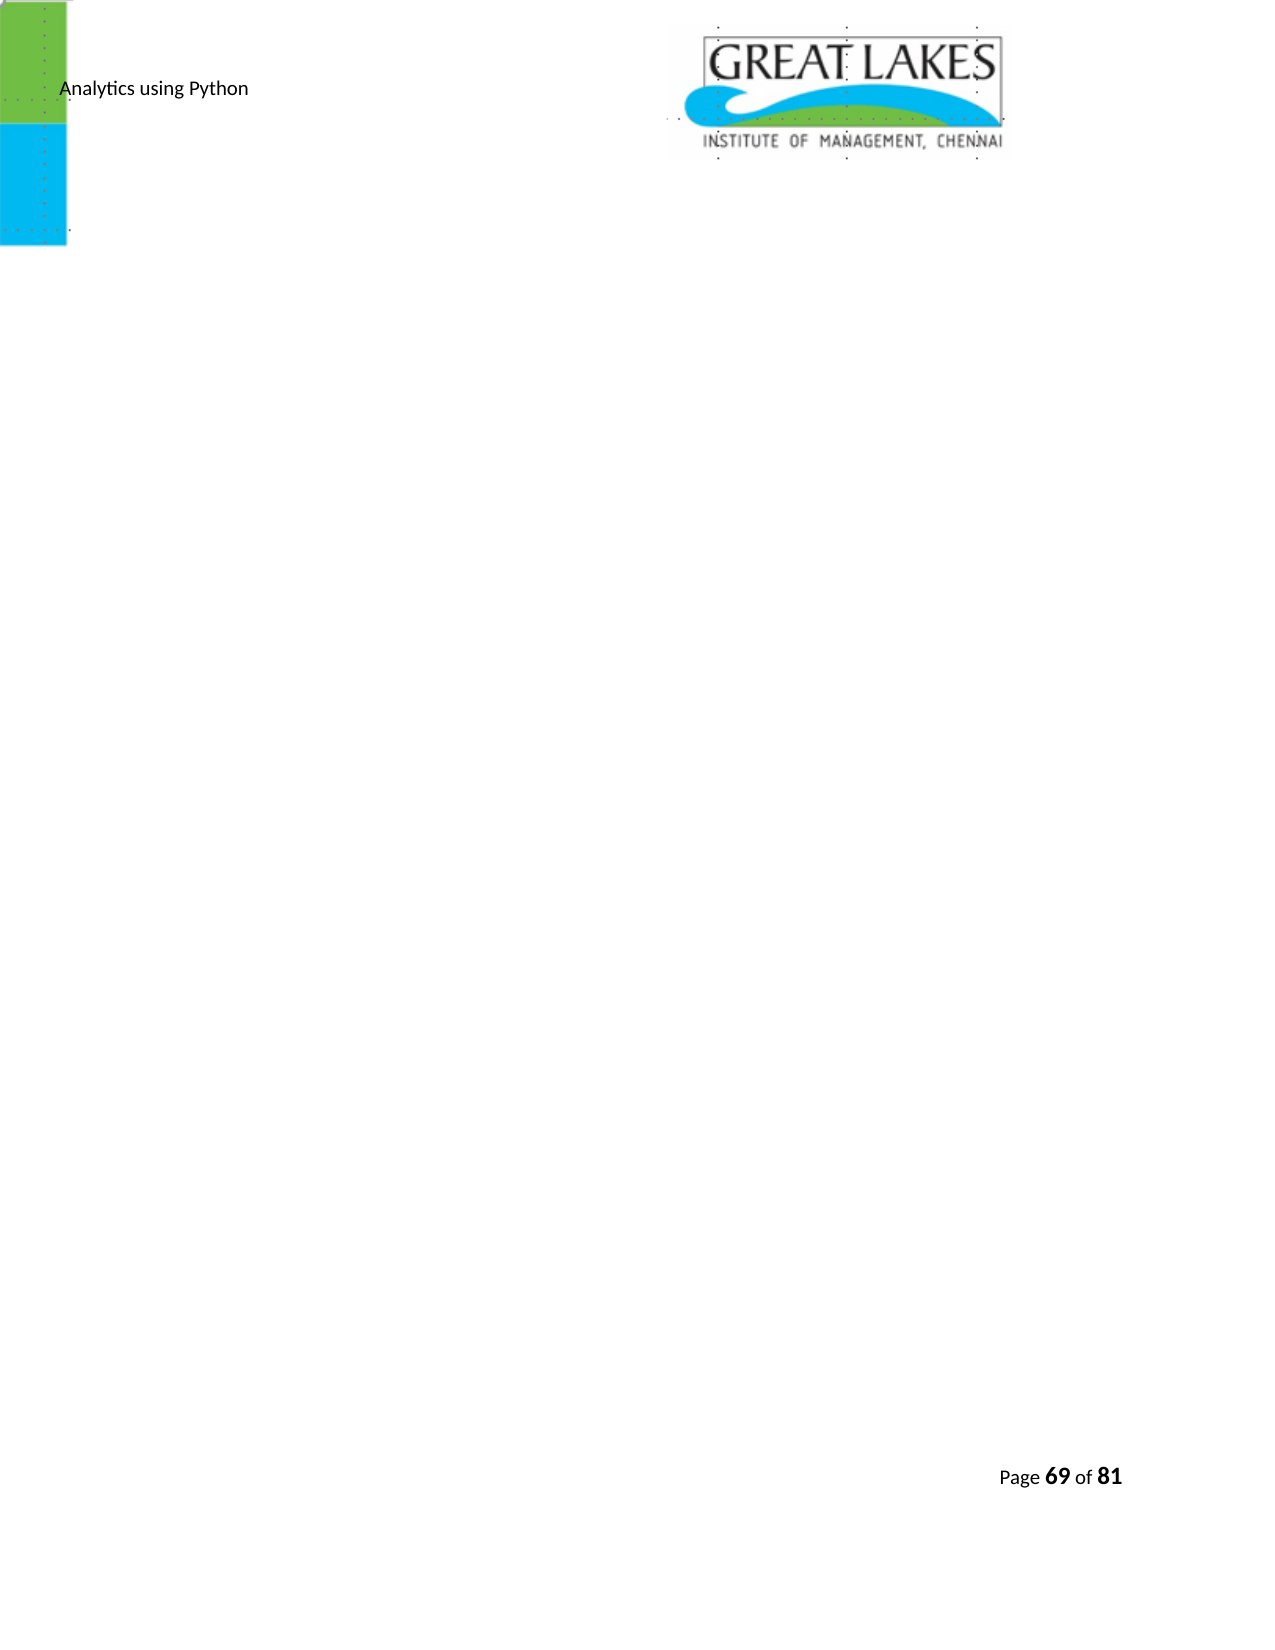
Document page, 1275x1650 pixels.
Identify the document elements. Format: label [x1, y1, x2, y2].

picture [0, 0, 74, 250]
picture [666, 25, 1011, 161]
